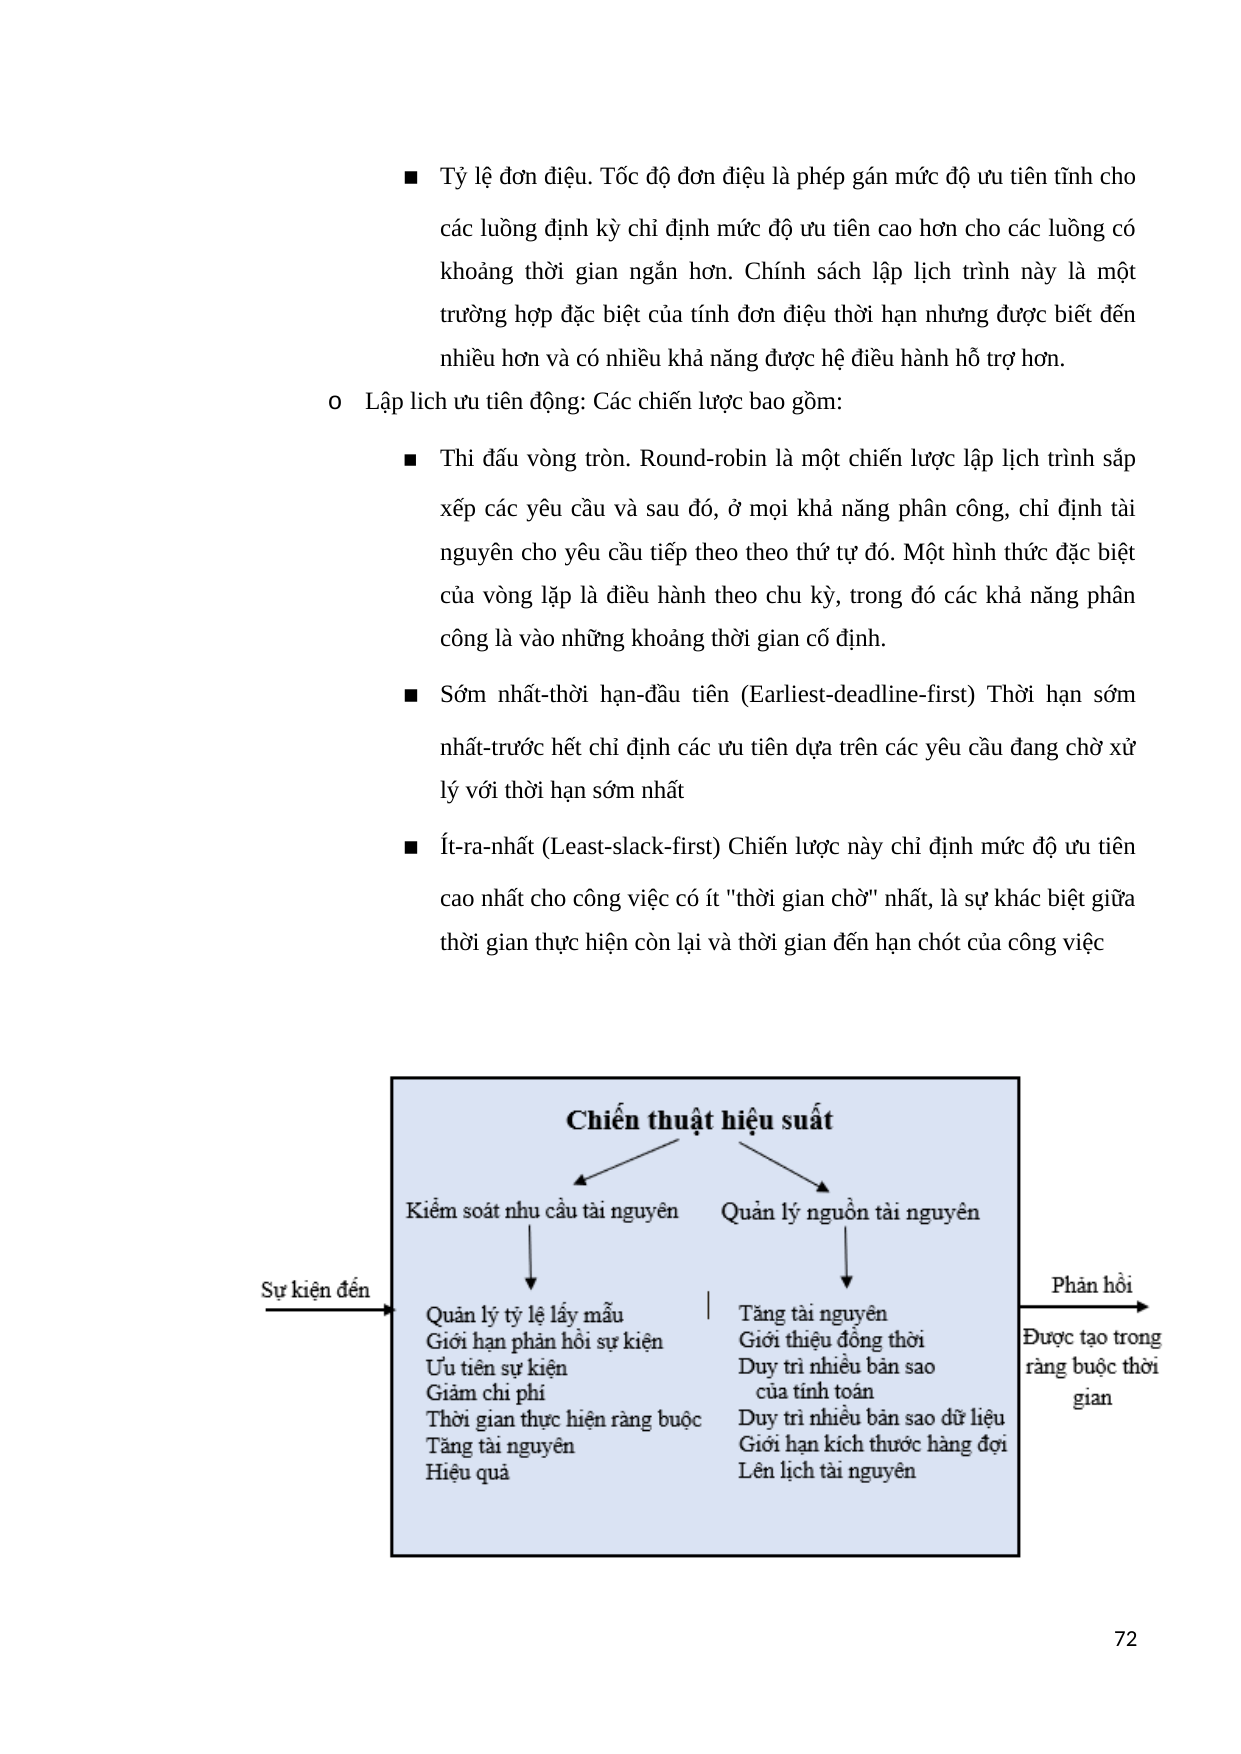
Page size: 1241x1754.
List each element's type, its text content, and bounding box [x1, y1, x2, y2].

list Lập lich ưu tiên động: Các chiến lược bao gồm: [327, 386, 1137, 417]
list Tỷ lệ đơn điệu. Tốc độ đơn điệu là phép gán mức độ ưu tiên tĩnh cho các luồng định kỳ chỉ định mức độ ưu tiên cao hơn cho các luồng có khoảng thời gian ngắn hơn. Chính sách lập lịch trình này là một trường hợp đặc biệt của tính đơn điệu thời hạn nhưng được biết đến nhiều hơn và có nhiều khả năng được hệ điều hành hỗ trợ hơn. [402, 148, 1137, 371]
list Ít-ra-nhất (Least-slack-first) Chiến lược này chỉ định mức độ ưu tiên cao nhất cho công việc có ít "thời gian chờ" nhất, là sự khác biệt giữa thời gian thực hiện còn lại và thời gian đến hạn chót của công việc [402, 818, 1137, 955]
picture [252, 1033, 1198, 1581]
list Sớm nhất-thời hạn-đầu tiên (Earliest-deadline-first) Thời hạn sớm nhất-trước hết chỉ định các ưu tiên dựa trên các yêu cầu đang chờ xử lý với thời hạn sớm nhất [402, 666, 1137, 803]
list Thi đấu vòng tròn. Round-robin là một chiến lược lập lịch trình sắp xếp các yêu cầu và sau đó, ở mọi khả năng phân công, chỉ định tài nguyên cho yêu cầu tiếp theo theo thứ tự đó. Một hình thức đặc biệt của vòng lặp là điều hành theo chu kỳ, trong đó các khả năng phân công là vào những khoảng thời gian cố định. [402, 432, 1137, 652]
